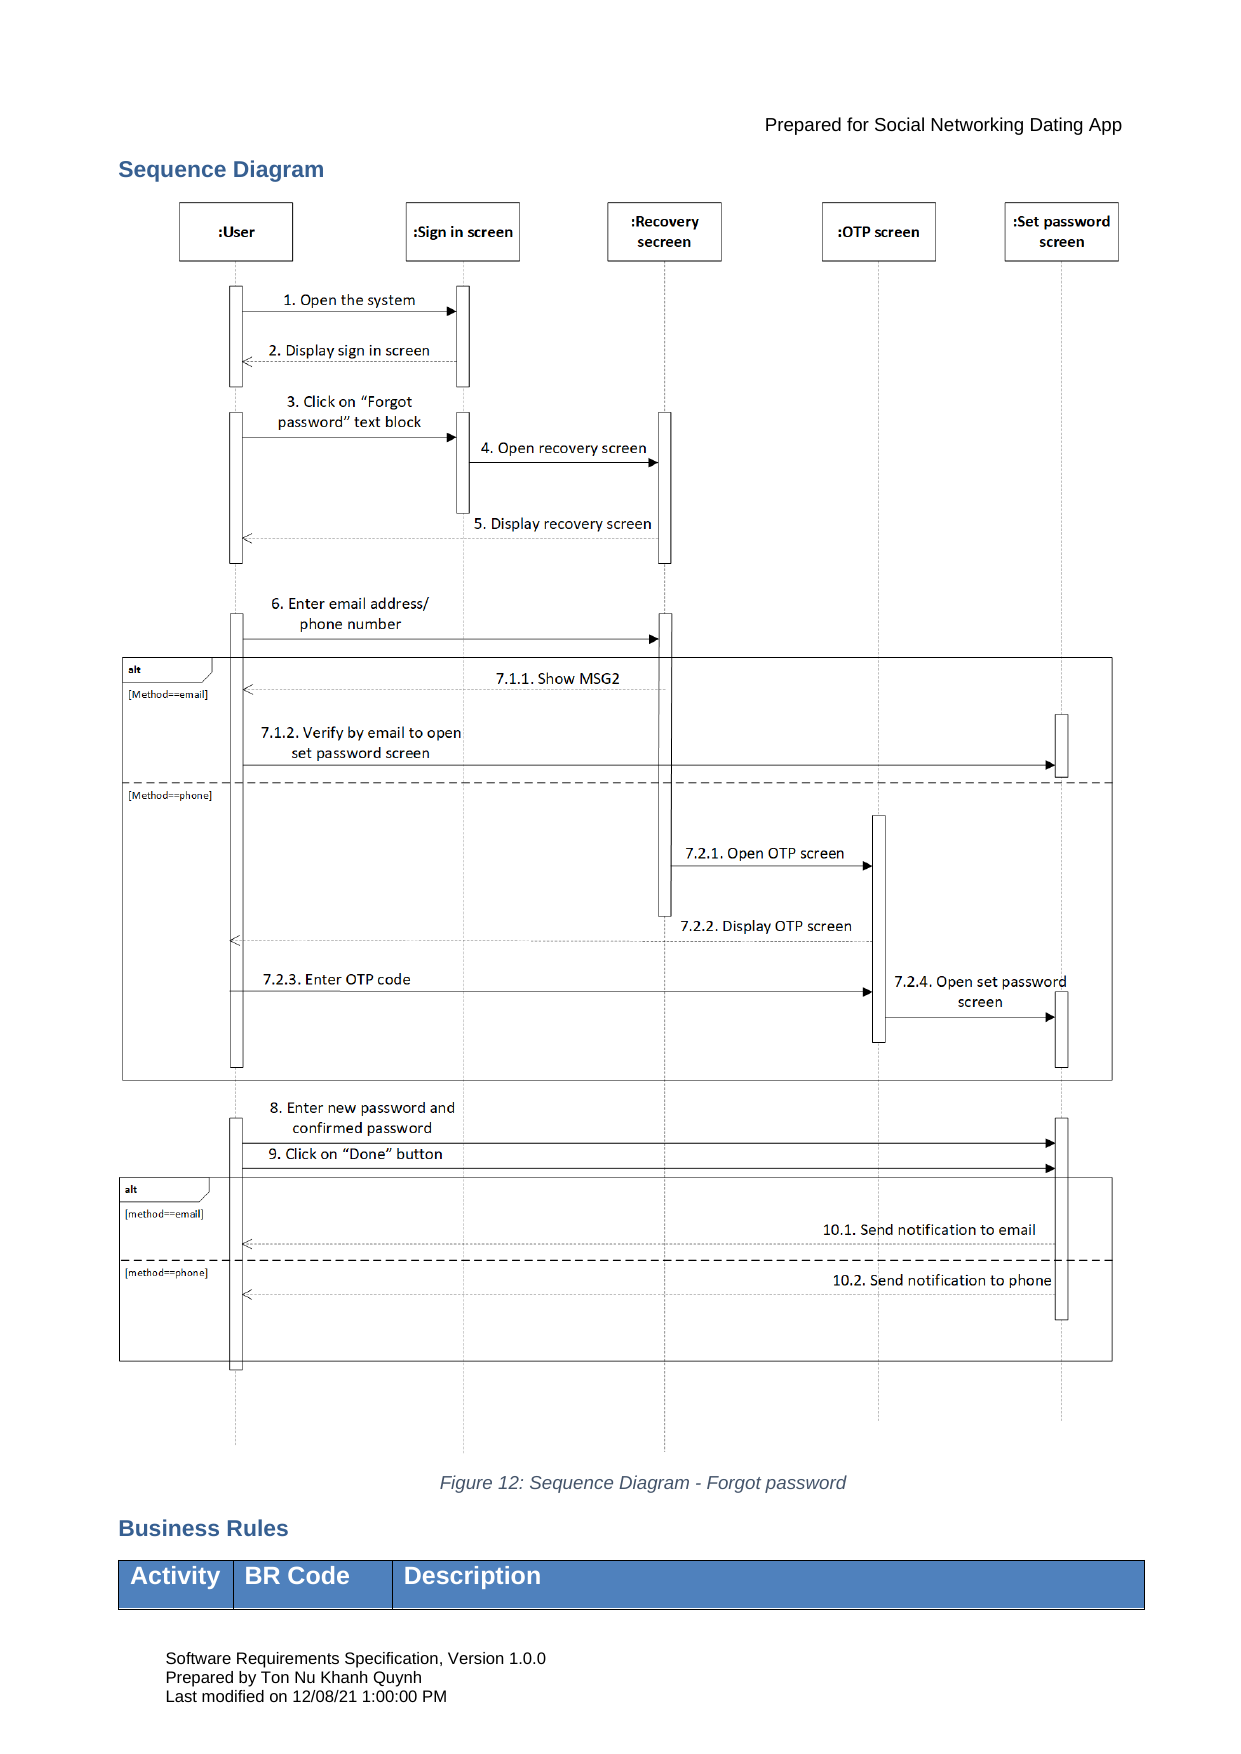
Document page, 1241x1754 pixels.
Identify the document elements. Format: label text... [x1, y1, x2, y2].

text Sequence Diagram [118, 156, 1122, 182]
text Business Rules [118, 1514, 1122, 1541]
picture [118, 201, 1123, 1454]
table_header Description [393, 1561, 1144, 1608]
table_header Activity [119, 1561, 233, 1608]
table_header BR Code [234, 1561, 392, 1608]
text Figure 12: Sequence Diagram - Forgot password [118, 1472, 1122, 1494]
